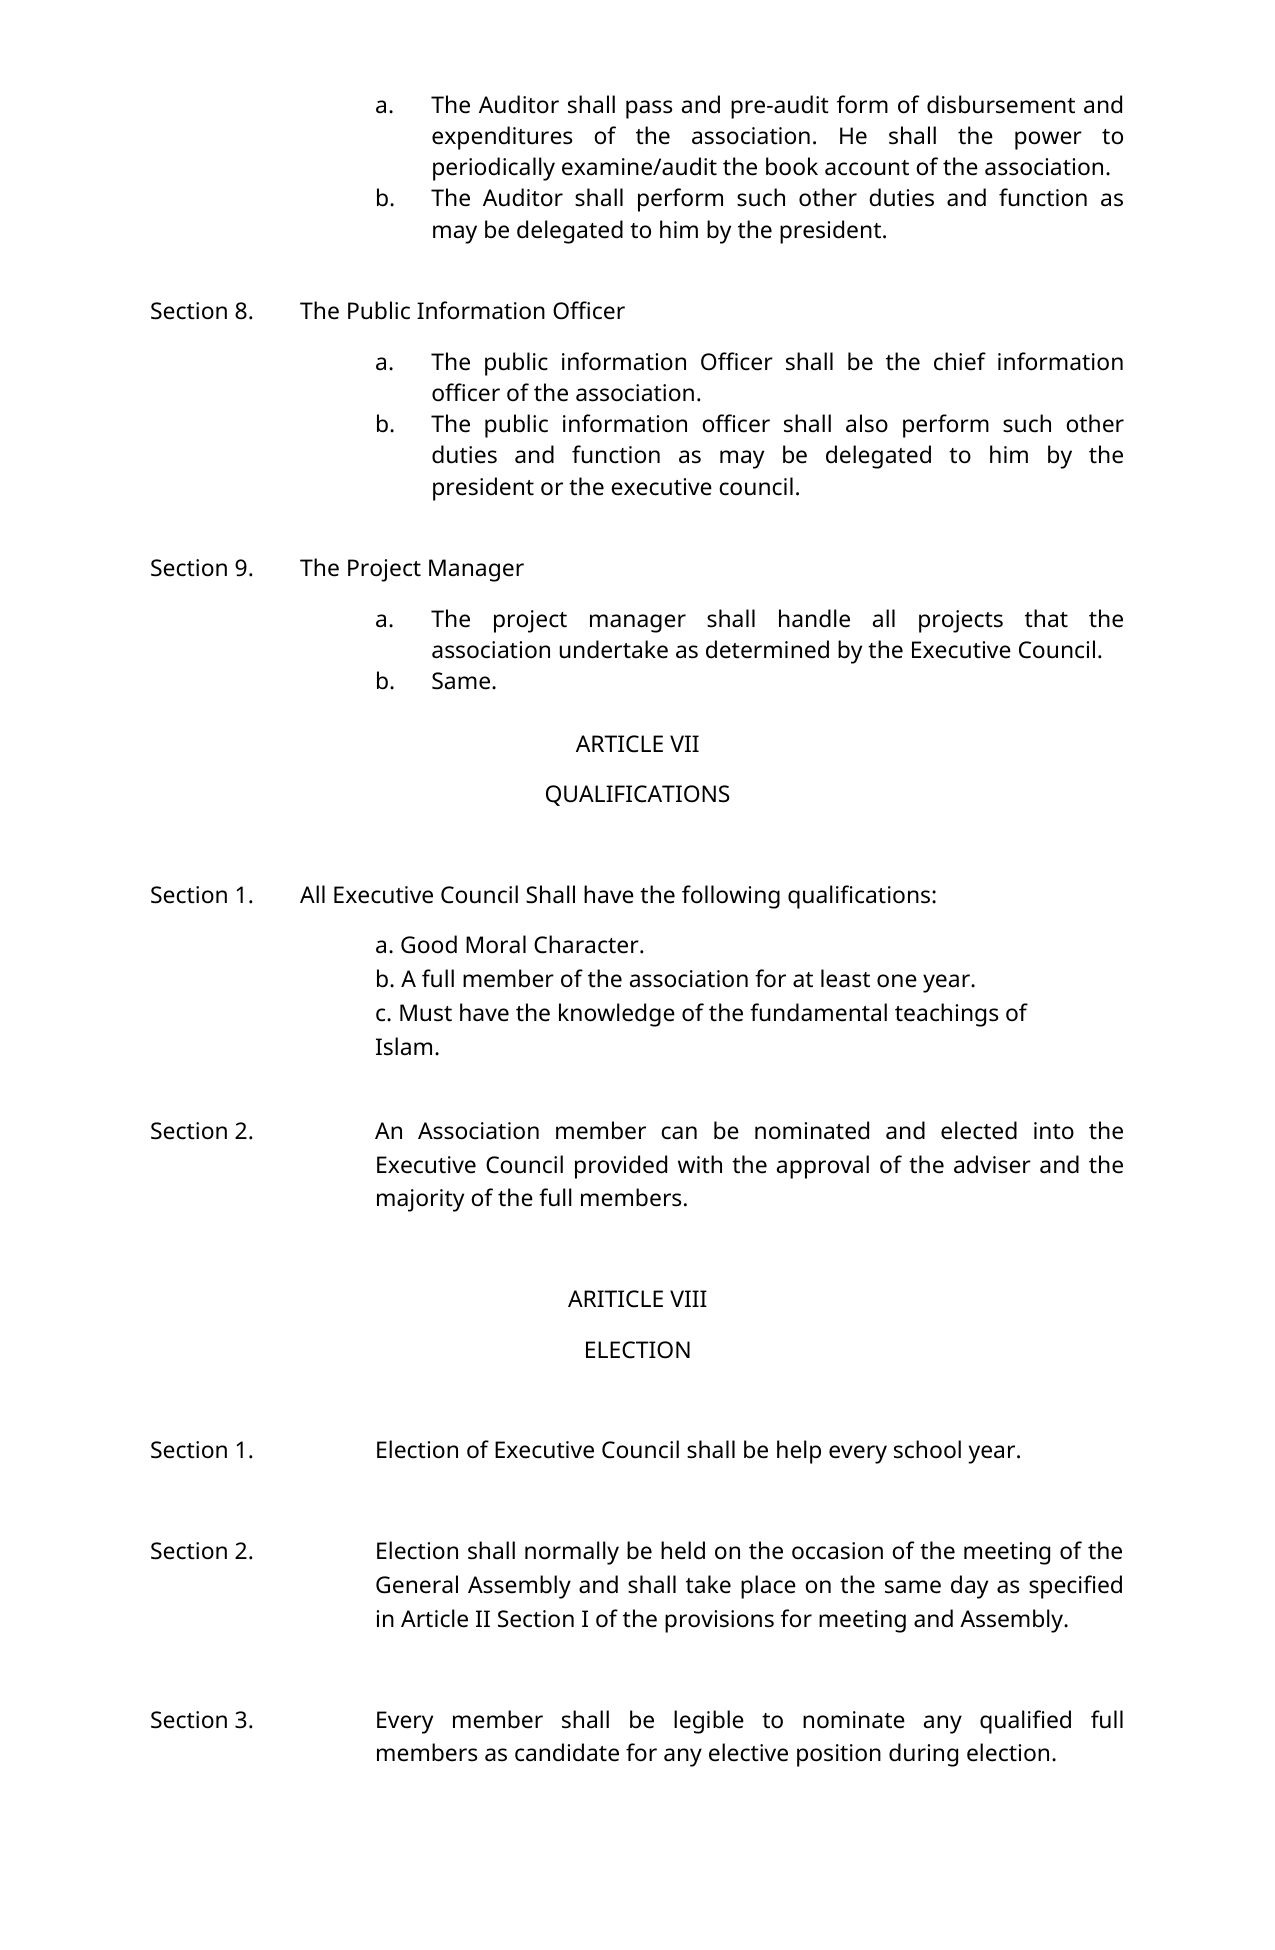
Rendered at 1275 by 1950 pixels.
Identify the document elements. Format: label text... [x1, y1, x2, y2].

list The public information Officer shall be the chief information officer of the association. [375, 346, 1125, 408]
text Section 9. The Project Manager [150, 552, 1125, 584]
list The Auditor shall pass and pre-audit form of disbursement and expenditures of the association. He shall the power to periodically examine/audit the book account of the association. [375, 89, 1125, 182]
text ELECTION [150, 1334, 1125, 1365]
text c. Must have the knowledge of the fundamental teachings of [150, 997, 1125, 1028]
text ARITICLE VIII [150, 1283, 1125, 1314]
text Section 2. Election shall normally be held on the occasion of the meeting of the General Assembly and shall take place on the same day as specified in Article II Section I of the provisions for meeting and Assembly. [150, 1535, 1125, 1634]
list The project manager shall handle all projects that the association undertake as determined by the Executive Council. [375, 603, 1125, 665]
text Section 8. The Public Information Officer [150, 295, 1125, 327]
text Section 3. Every member shall be legible to nominate any qualified full members as candidate for any elective position during election. [150, 1704, 1125, 1769]
text ARTICLE VII [150, 728, 1125, 759]
text Section 2. An Association member can be nominated and elected into the Executive Council provided with the approval of the adviser and the majority of the full members. [150, 1115, 1125, 1214]
list The Auditor shall perform such other duties and function as may be delegated to him by the president. [375, 182, 1125, 245]
text QUALIFICATIONS [150, 778, 1125, 809]
text Section 1. All Executive Council Shall have the following qualifications: [150, 879, 1125, 910]
text b. A full member of the association for at least one year. [150, 963, 1125, 994]
text a. Good Moral Character. [150, 929, 1125, 961]
text Section 1. Election of Executive Council shall be help every school year. [150, 1434, 1125, 1466]
text Islam. [375, 1031, 1125, 1062]
list The public information officer shall also perform such other duties and function as may be delegated to him by the president or the executive council. [375, 408, 1125, 502]
list Same. [375, 665, 1125, 697]
